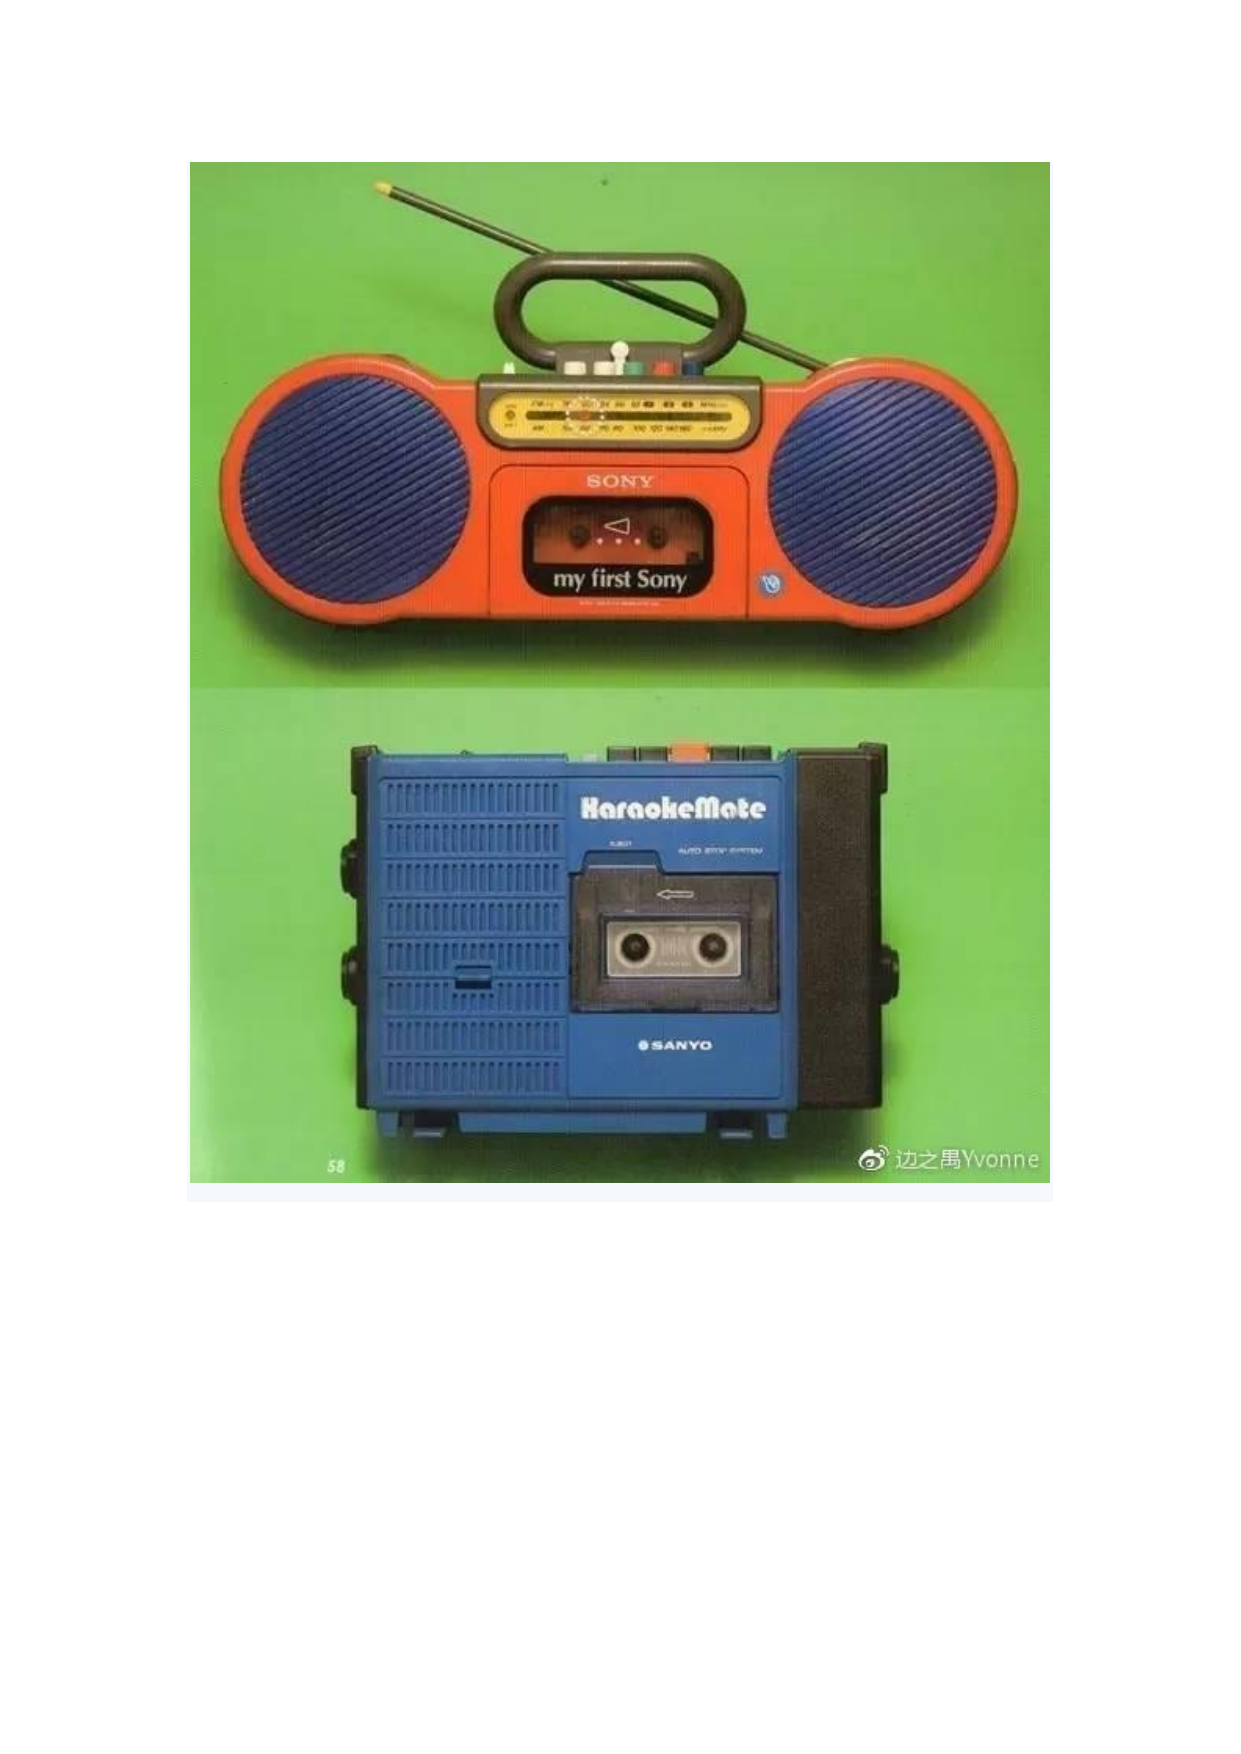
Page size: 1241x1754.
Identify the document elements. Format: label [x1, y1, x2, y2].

picture [190, 162, 1050, 1183]
